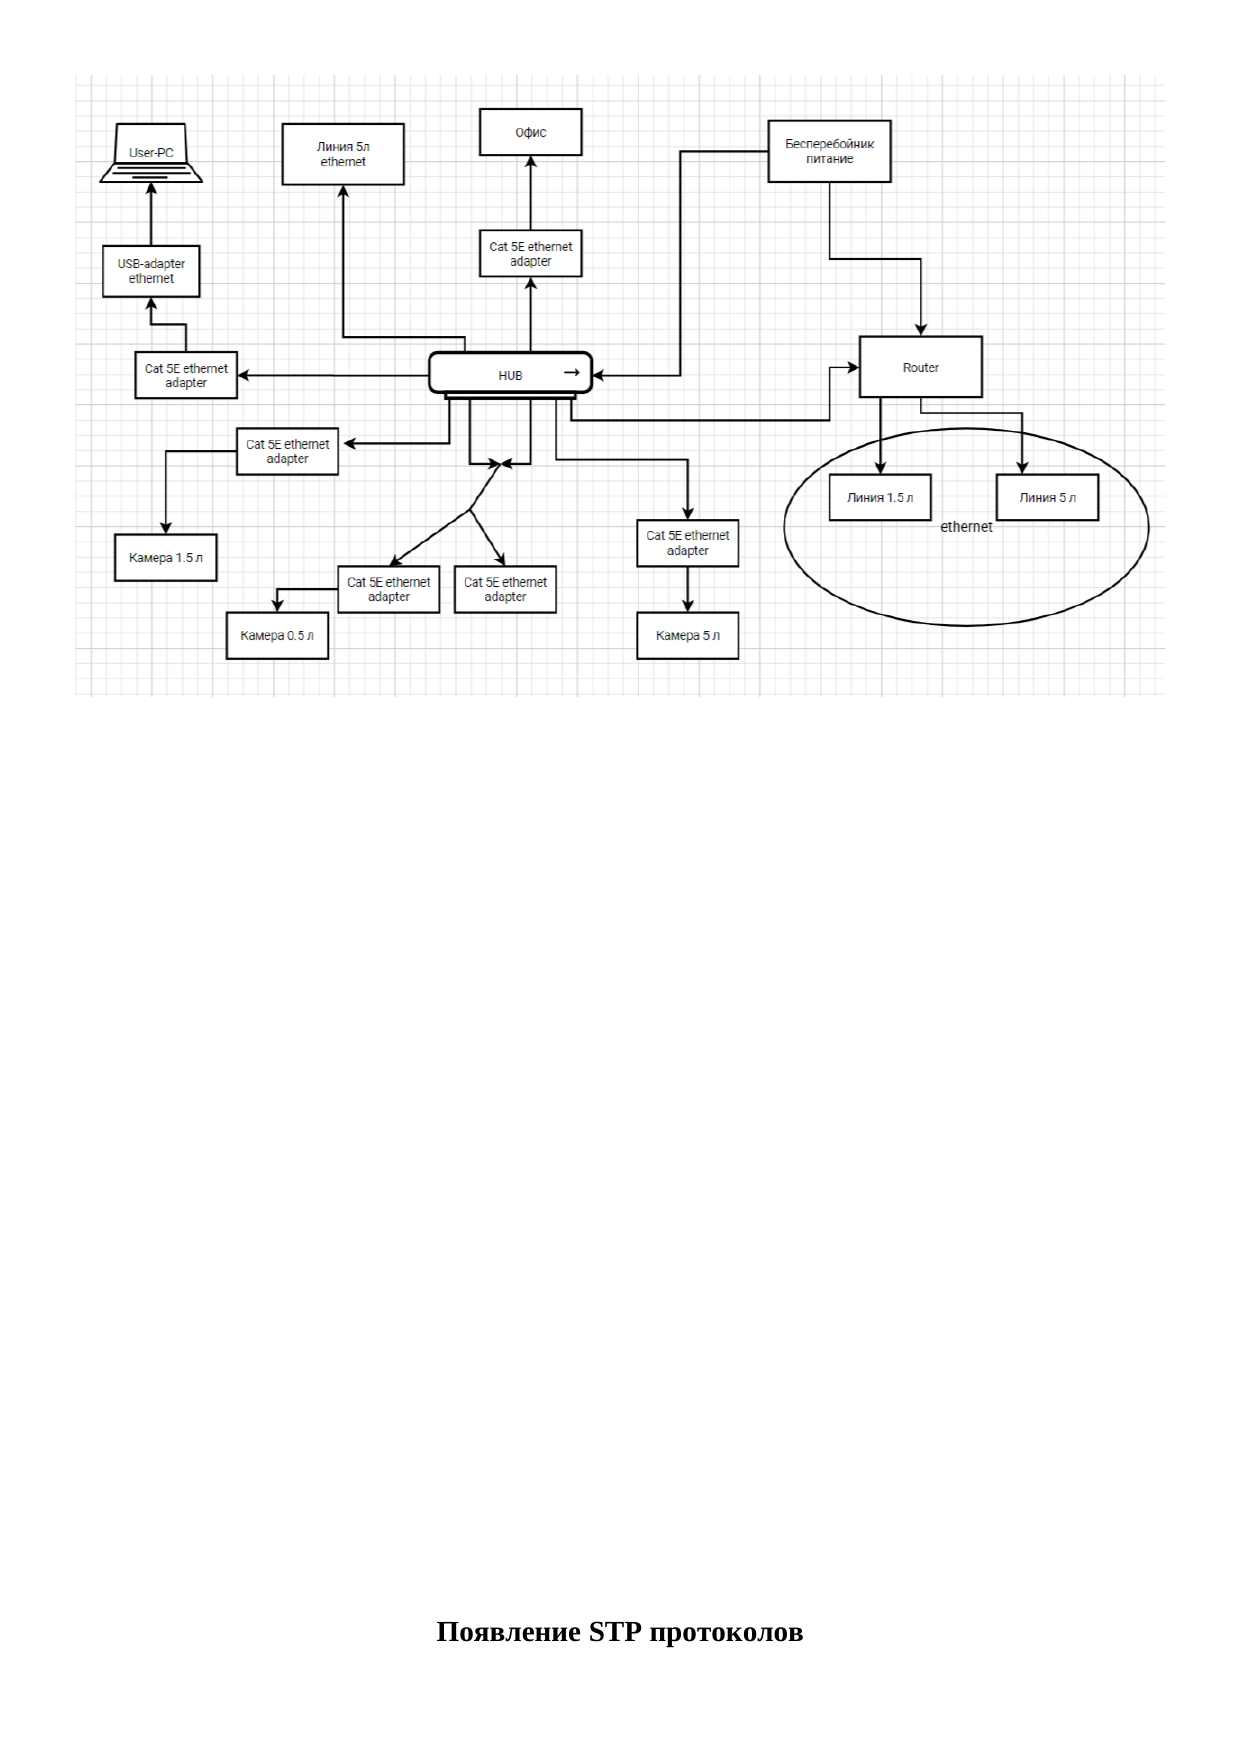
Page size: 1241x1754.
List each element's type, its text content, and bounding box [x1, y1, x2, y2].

picture [75, 75, 1166, 697]
text Появление STP протоколов [75, 1614, 1165, 1647]
